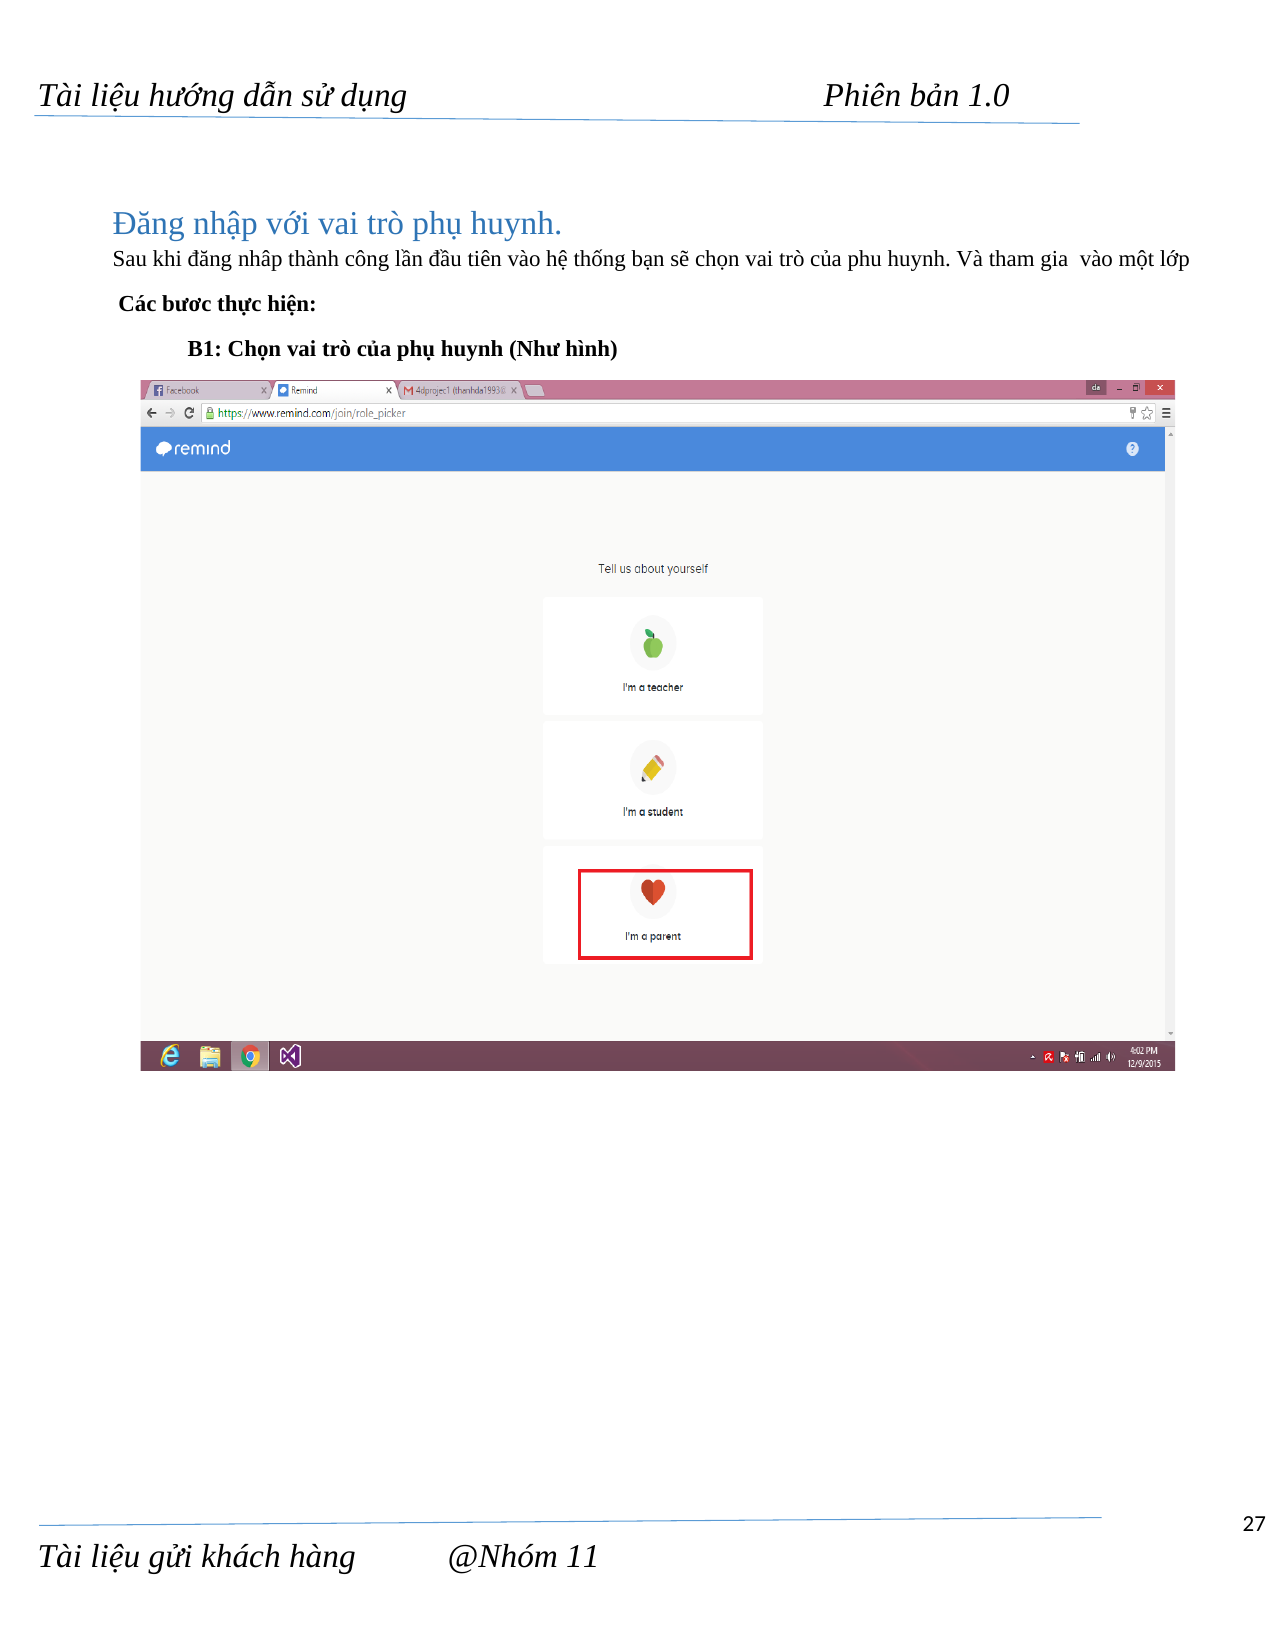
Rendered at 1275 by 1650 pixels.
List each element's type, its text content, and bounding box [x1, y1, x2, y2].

text Sau khi đăng nhâp thành công lần đầu tiên vào hệ thống bạn sẽ chọn vai trò của phu huynh. Và tham gia vào một lớp [112, 245, 1266, 271]
text Các bươc thực hiện: [37, 290, 1266, 316]
picture [140, 380, 1175, 1071]
text B1: Chọn vai trò của phụ huynh (Như hình) [37, 335, 1266, 361]
subtitle Đăng nhập với vai trò phụ huynh. [37, 203, 1266, 242]
